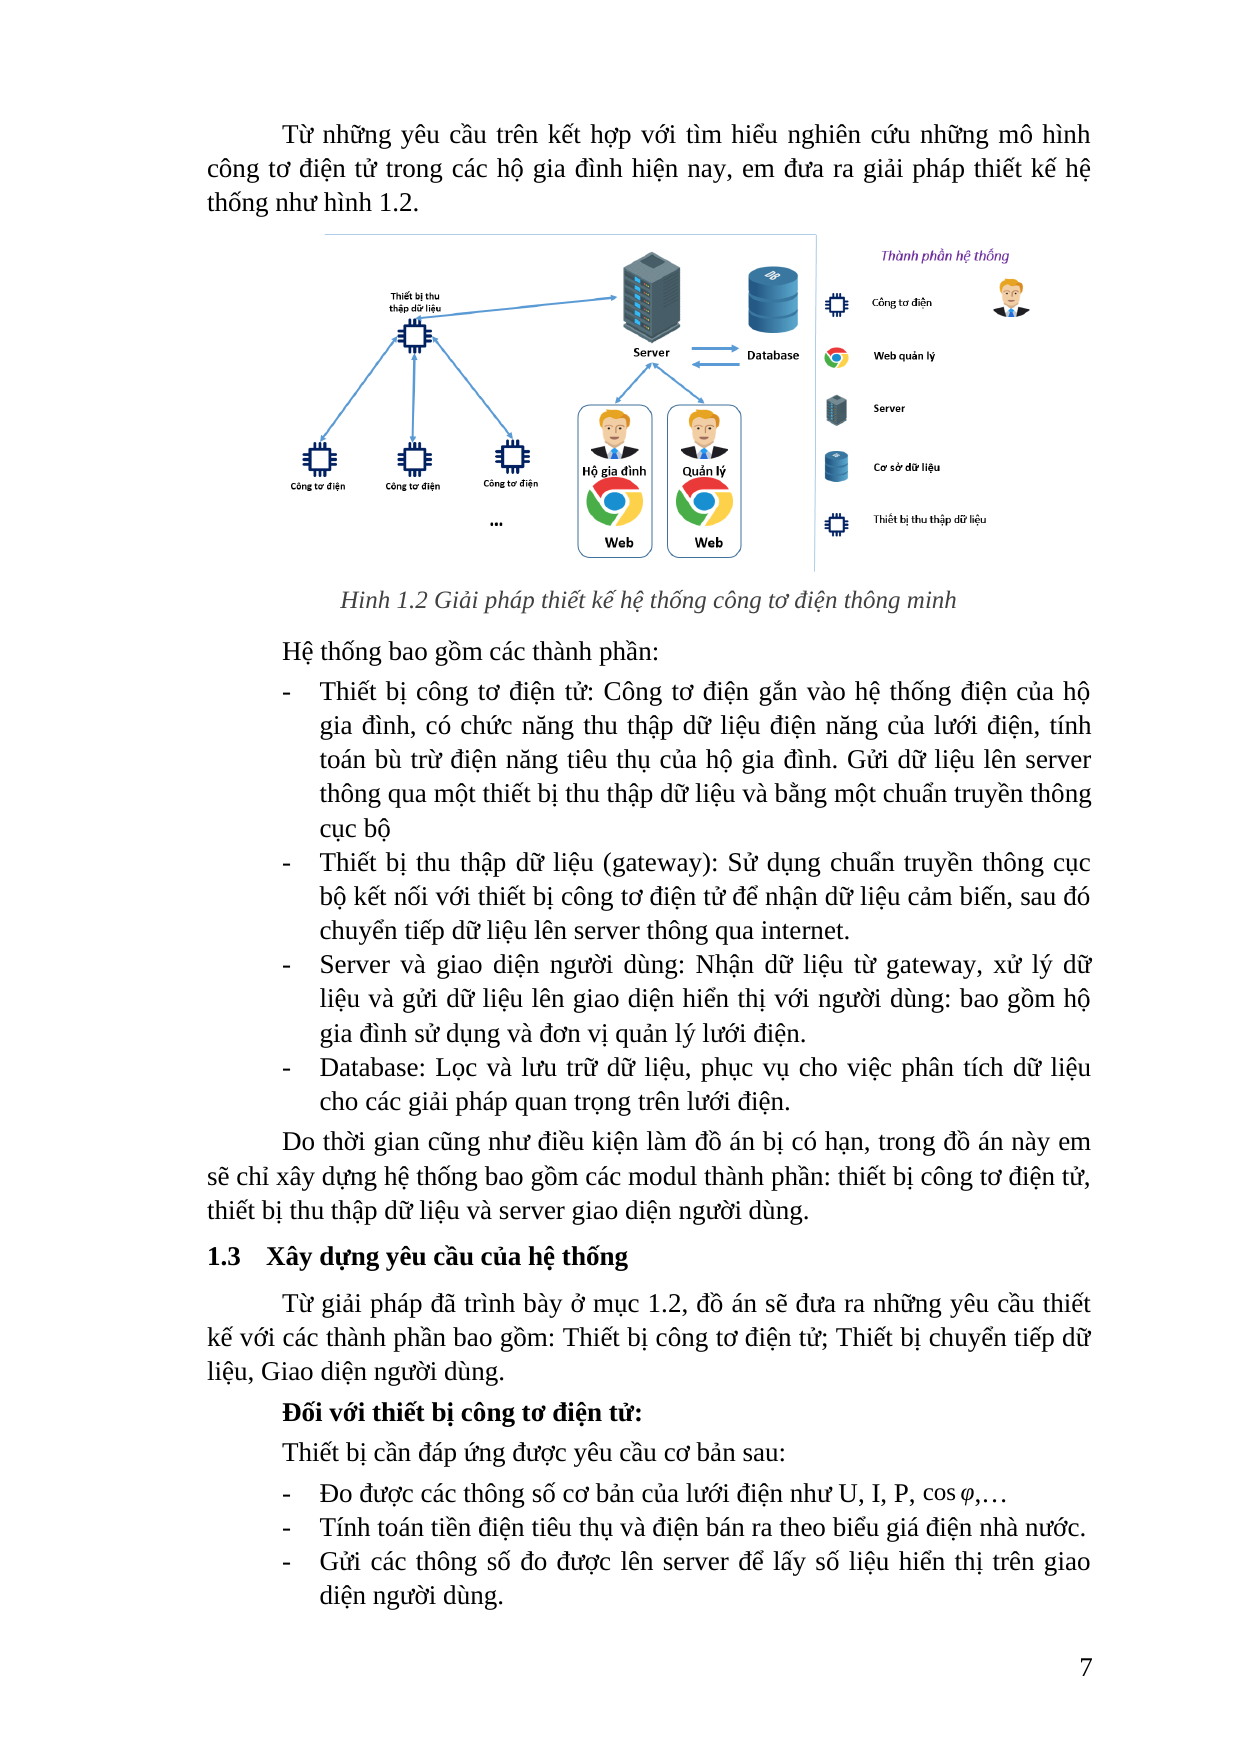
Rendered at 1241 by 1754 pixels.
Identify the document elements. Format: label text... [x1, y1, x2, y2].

text Do thời gian cũng như điều kiện làm đồ án bị có hạn, trong đồ án này em sẽ chỉ xây dựng hệ thống bao gồm các modul thành phần: thiết bị công tơ điện tử, thiết bị thu thập dữ liệu và server giao diện người dùng. [207, 1126, 1092, 1225]
text Từ giải pháp đã trình bày ở mục 1.2, đồ án sẽ đưa ra những yêu cầu thiết kế với các thành phần bao gồm: Thiết bị công tơ điện tử; Thiết bị chuyển tiếp dữ liệu, Giao diện người dùng. [207, 1287, 1092, 1387]
picture [281, 226, 1035, 576]
text Hinh 1.2 Giải pháp thiết kế hệ thống công tơ điện thông minh [207, 585, 1092, 614]
subtitle Xây dựng yêu cầu của hệ thống [207, 1241, 1092, 1272]
list Tính toán tiền điện tiêu thụ và điện bán ra theo biểu giá điện nhà nước. [282, 1511, 1092, 1542]
list Gửi các thông số đo được lên server để lấy số liệu hiển thị trên giao diện người dùng. [282, 1545, 1092, 1610]
list Thiết bị thu thập dữ liệu (gateway): Sử dụng chuẩn truyền thông cục bộ kết nối với thiết bị công tơ điện tử để nhận dữ liệu cảm biến, sau đó chuyển tiếp dữ liệu lên server thông qua internet. [282, 846, 1092, 945]
list Đo được các thông số cơ bản của lưới điện như U, I, P, ,… [282, 1477, 1092, 1508]
list Thiết bị công tơ điện tử: Công tơ điện gắn vào hệ thống điện của hộ gia đình, có chức năng thu thập dữ liệu điện năng của lưới điện, tính toán bù trừ điện năng tiêu thụ của hộ gia đình. Gửi dữ liệu lên server thông qua một thiết bị thu thập dữ liệu và bằng một chuẩn truyền thông cục bộ [282, 675, 1092, 843]
text Đối với thiết bị công tơ điện tử: [207, 1396, 1092, 1427]
text Từ những yêu cầu trên kết hợp với tìm hiểu nghiên cứu những mô hình công tơ điện tử trong các hộ gia đình hiện nay, em đưa ra giải pháp thiết kế hệ thống như hình 1.2. [207, 118, 1092, 218]
text Thiết bị cần đáp ứng được yêu cầu cơ bản sau: [207, 1436, 1092, 1467]
list Server và giao diện người dùng: Nhận dữ liệu từ gateway, xử lý dữ liệu và gửi dữ liệu lên giao diện hiển thị với người dùng: bao gồm hộ gia đình sử dụng và đơn vị quản lý lưới điện. [282, 948, 1092, 1048]
text Hệ thống bao gồm các thành phần: [207, 635, 1092, 666]
list Database: Lọc và lưu trữ dữ liệu, phục vụ cho việc phân tích dữ liệu cho các giải pháp quan trọng trên lưới điện. [282, 1051, 1092, 1116]
